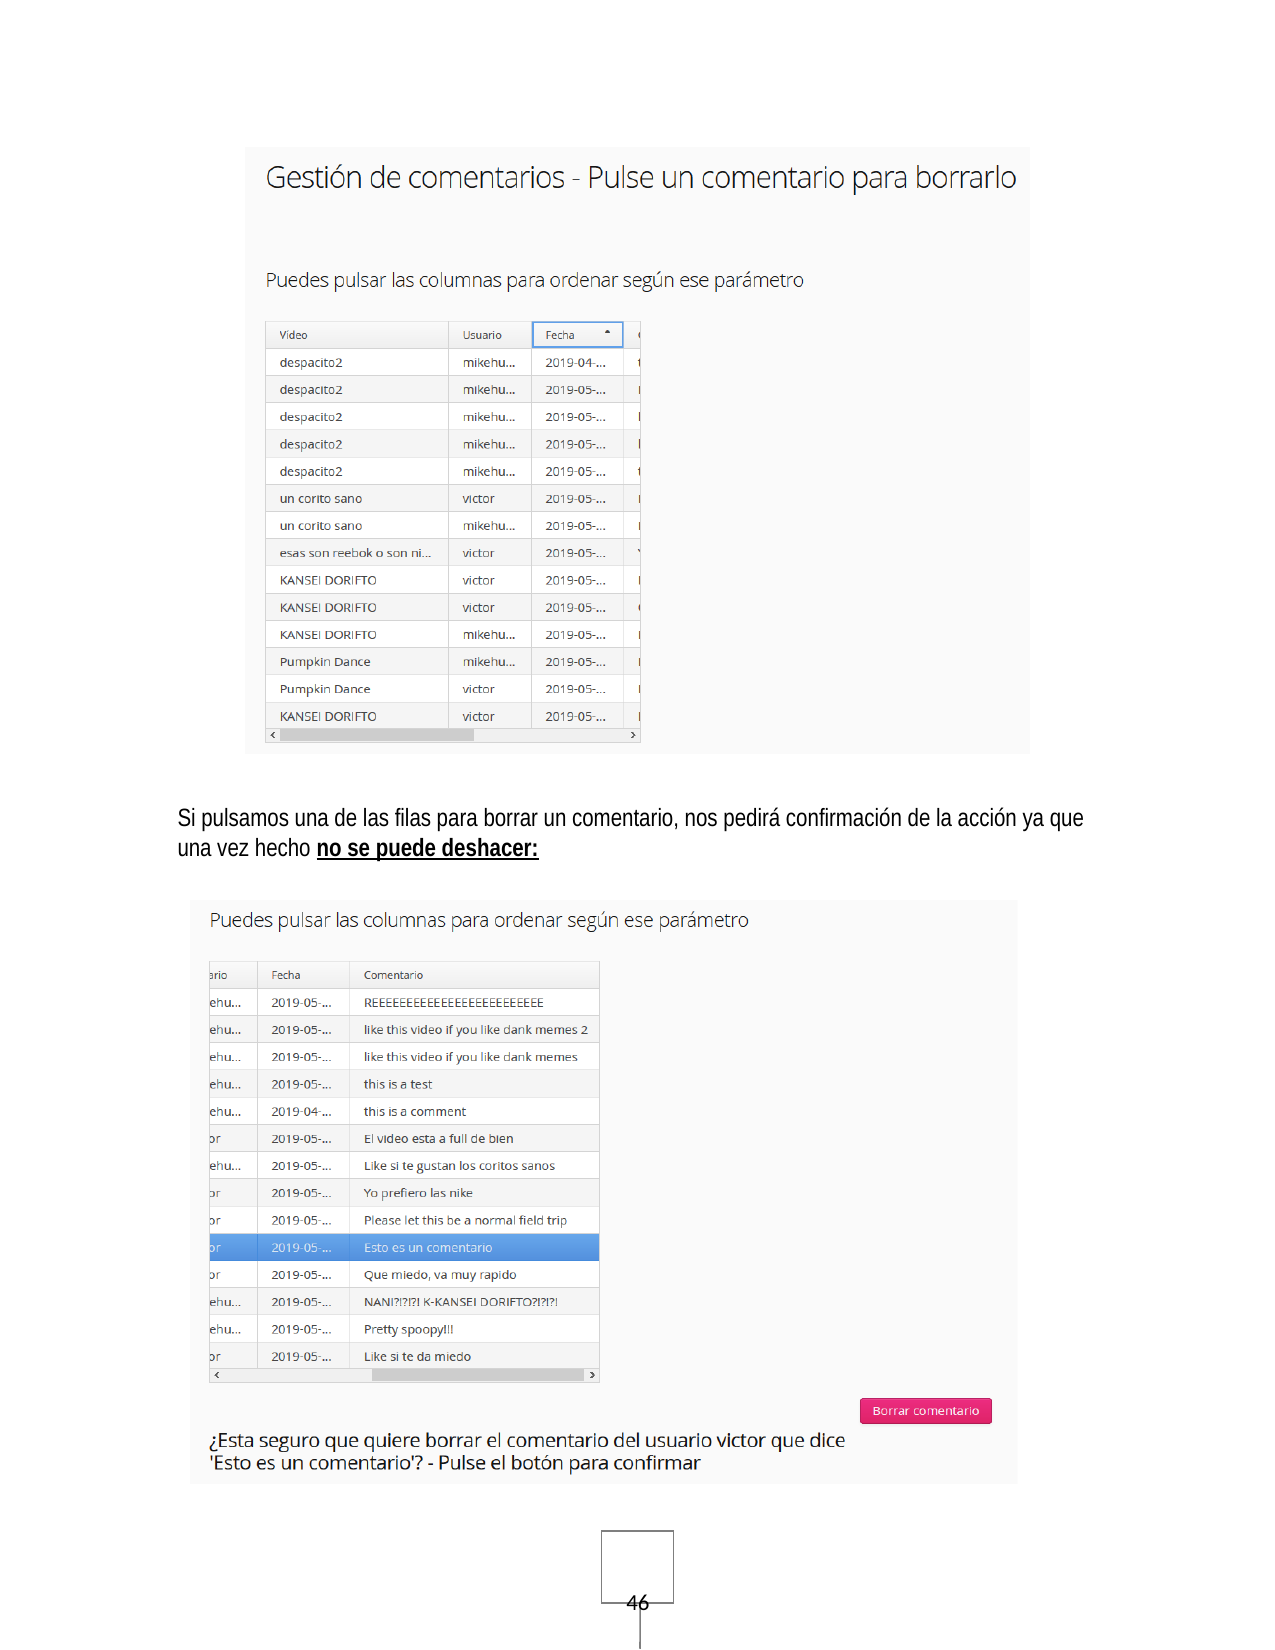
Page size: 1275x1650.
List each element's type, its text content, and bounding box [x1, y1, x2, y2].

text Si pulsamos una de las filas para borrar un comentario, nos pedirá confirmación de la acción ya que una vez hecho no se puede deshacer: [177, 802, 1098, 862]
picture [245, 147, 1030, 754]
picture [190, 900, 1018, 1484]
